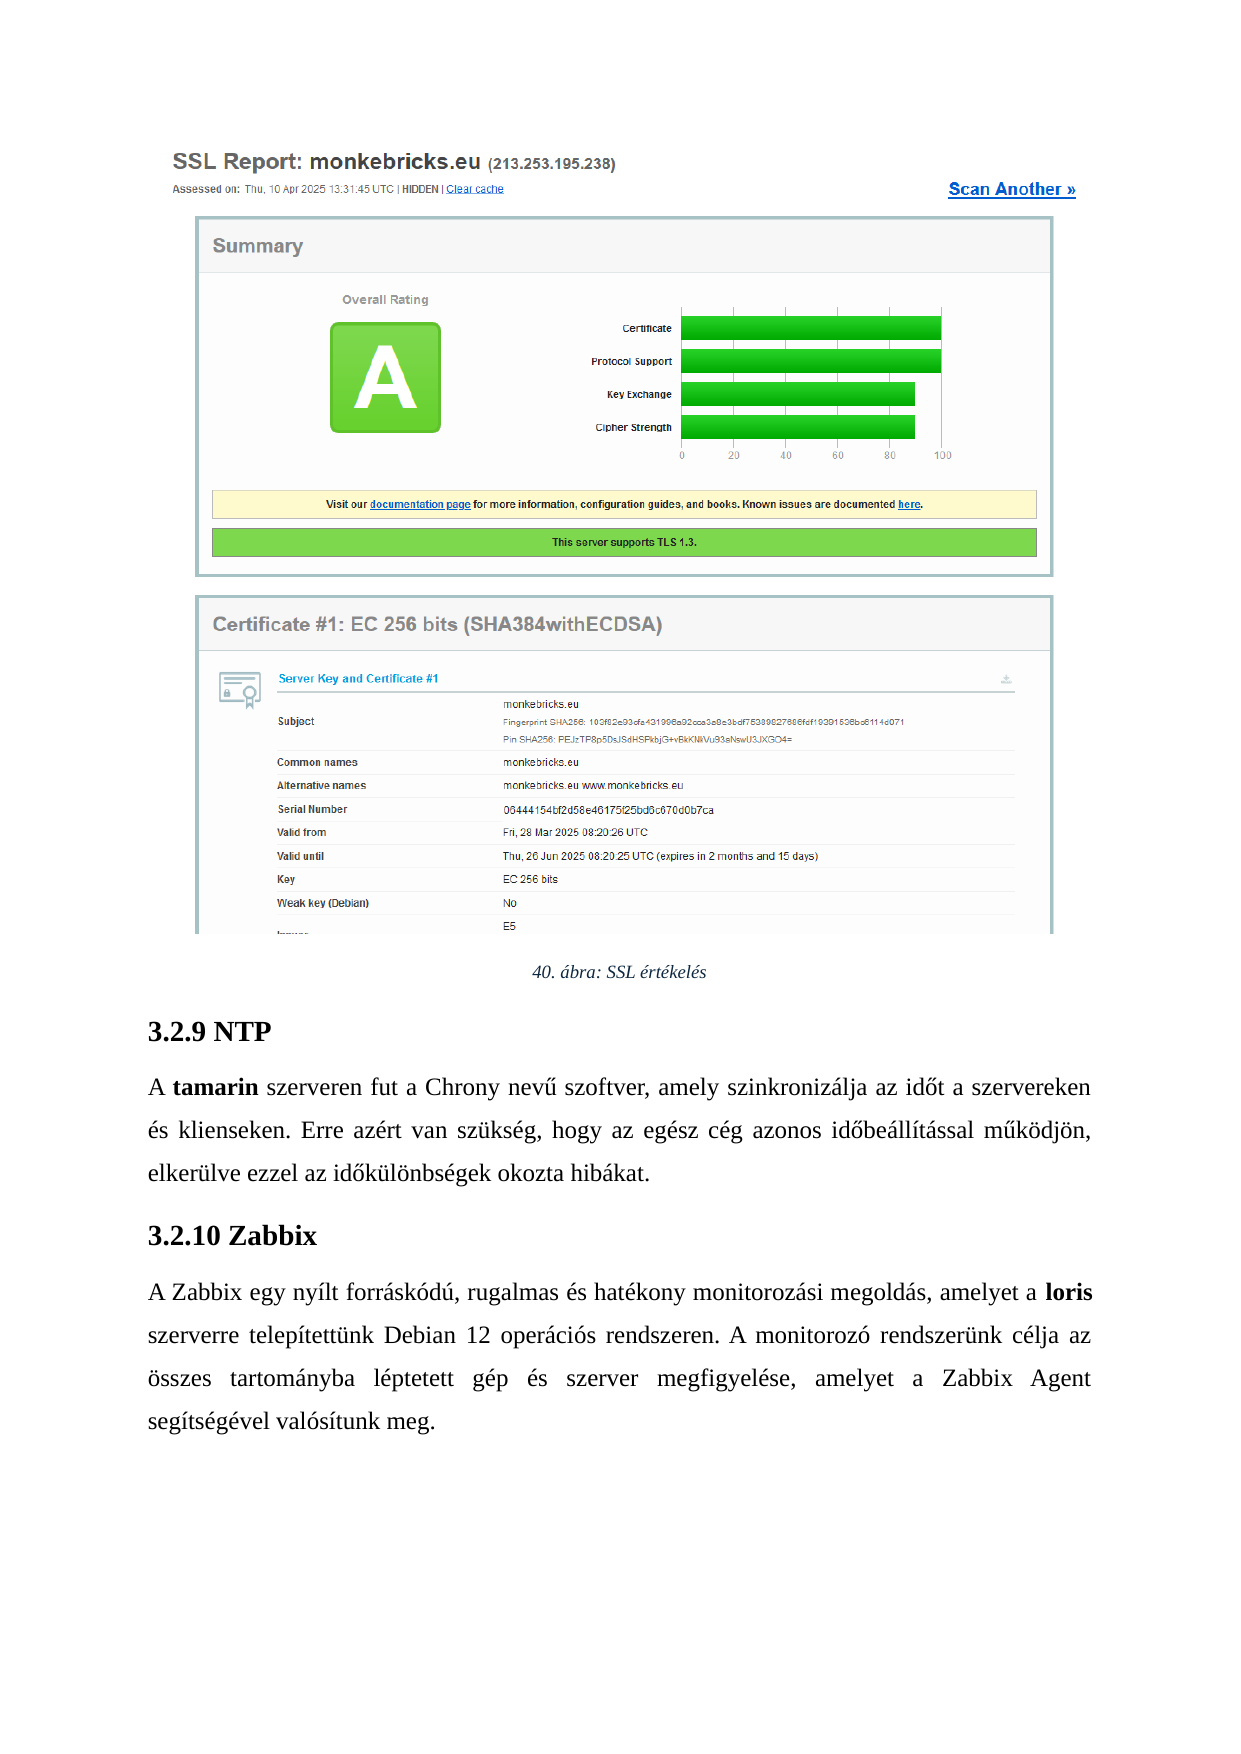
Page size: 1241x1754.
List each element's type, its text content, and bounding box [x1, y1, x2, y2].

picture [147, 147, 1093, 934]
subtitle 3.2.10 Zabbix [148, 1218, 1092, 1252]
text A Zabbix egy nyílt forráskódú, rugalmas és hatékony monitorozási megoldás, amelyet a loris szerverre telepítettünk Debian 12 operációs rendszeren. A monitorozó rendszerünk célja az összes tartományba léptetett gép és szerver megfigyelése, amelyet a Zabbix Agent segítségével valósítunk meg. [148, 1277, 1092, 1435]
subtitle 3.2.9 NTP [148, 1014, 1092, 1047]
text 40. ábra: SSL értékelés [148, 961, 1092, 982]
text A tamarin szerveren fut a Chrony nevű szoftver, amely szinkronizálja az időt a szervereken és klienseken. Erre azért van szükség, hogy az egész cég azonos időbeállítással működjön, elkerülve ezzel az időkülönbségek okozta hibákat. [148, 1072, 1092, 1187]
